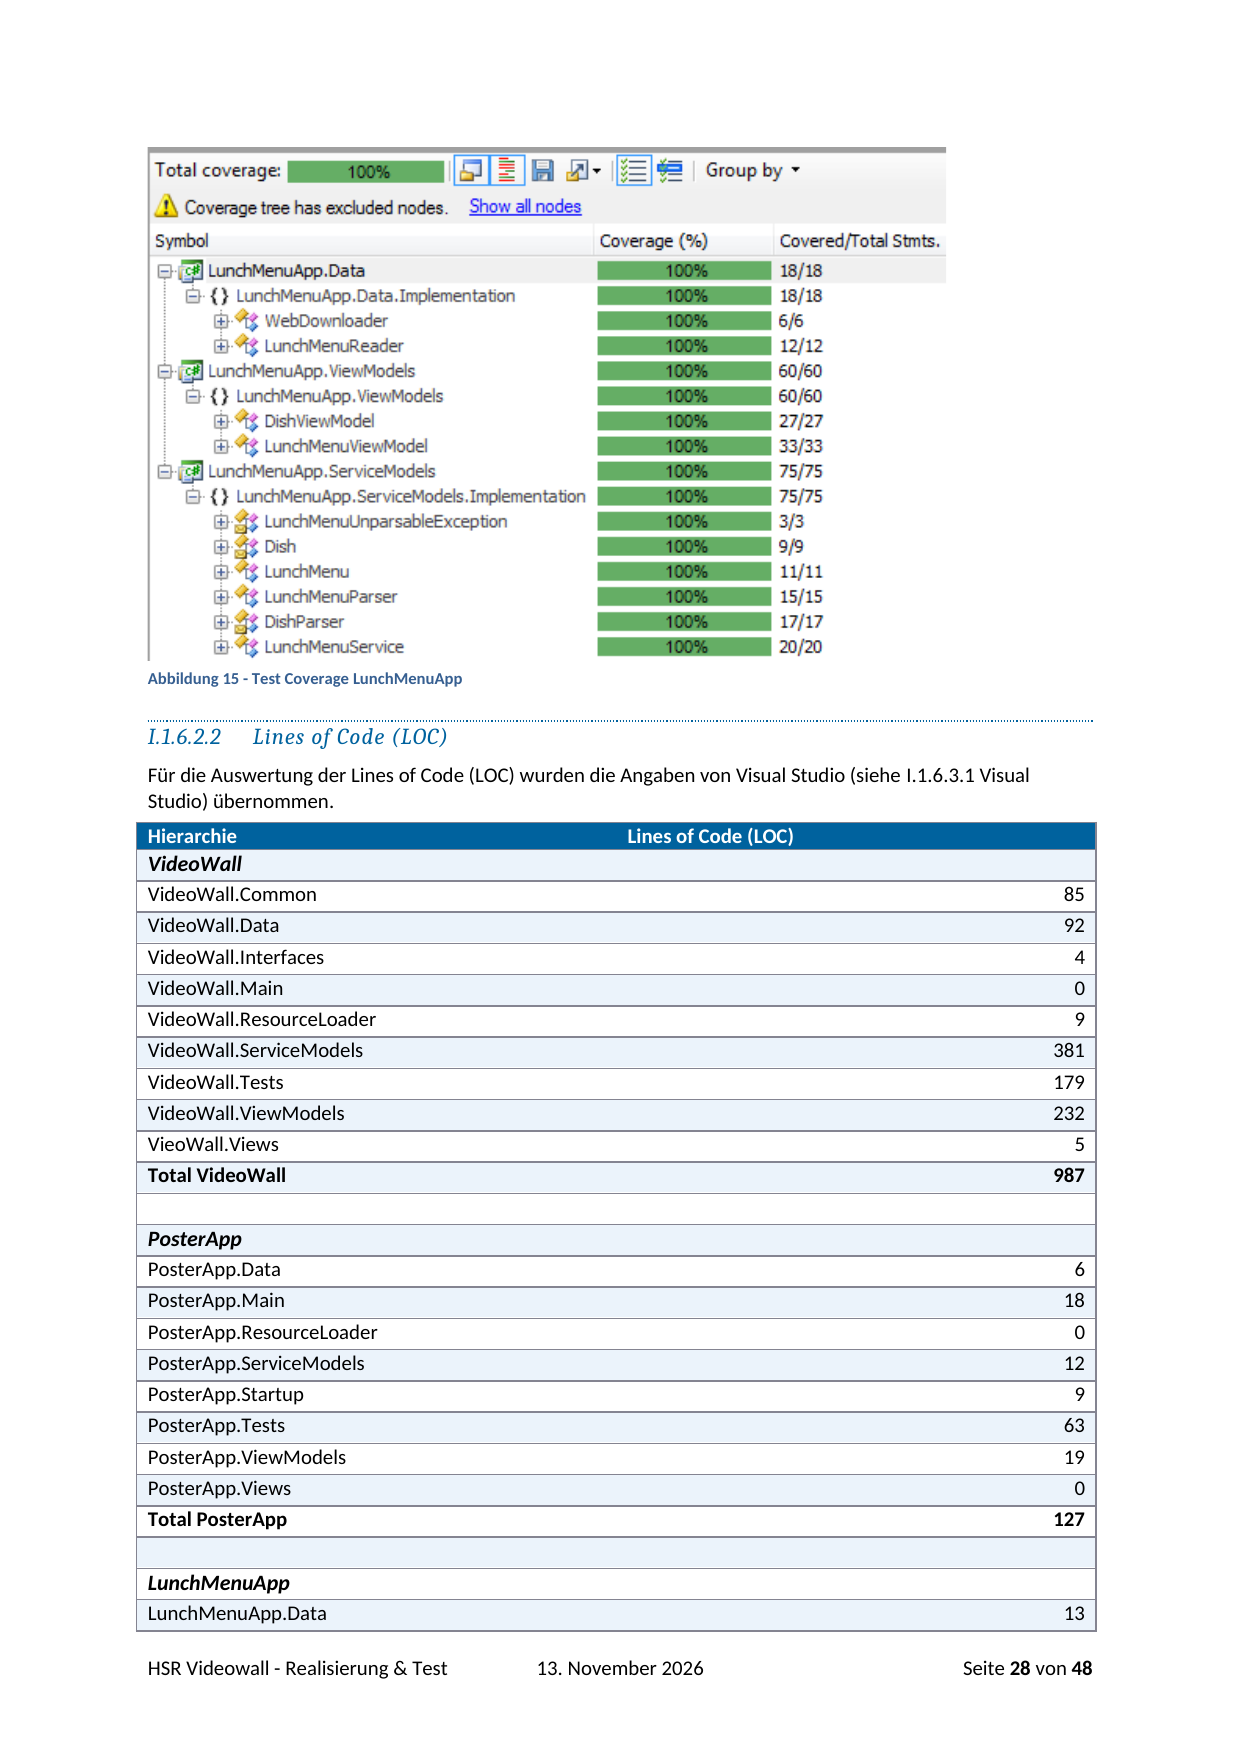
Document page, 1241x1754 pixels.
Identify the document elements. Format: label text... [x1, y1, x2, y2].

table_cell 127 [616, 1507, 1095, 1536]
table_cell [616, 1194, 1095, 1224]
table_cell [616, 1225, 1095, 1255]
table_cell 63 [616, 1413, 1095, 1442]
table_header Hierarchie [137, 823, 616, 849]
table_cell VideoWall.ServiceModels [137, 1038, 616, 1067]
table_cell [616, 1538, 1095, 1567]
table_cell 13 [616, 1600, 1095, 1630]
table_cell LunchMenuApp.Data [137, 1600, 616, 1630]
table_cell VideoWall.Data [137, 913, 616, 942]
table_cell VideoWall.Interfaces [137, 944, 616, 974]
table_cell VideoWall [137, 850, 616, 880]
text Für die Auswertung der Lines of Code (LOC) wurden die Angaben von Visual Studio (siehe I.1.6.3.1 Visual Studio) übernommen. [148, 762, 1093, 813]
table_cell 92 [616, 913, 1095, 942]
table_cell PosterApp.Data [137, 1257, 616, 1286]
table_cell PosterApp.ViewModels [137, 1444, 616, 1474]
table_cell PosterApp [137, 1225, 616, 1255]
table_cell PosterApp.Tests [137, 1413, 616, 1442]
table_cell VideoWall.Main [137, 975, 616, 1005]
table_cell PosterApp.Main [137, 1288, 616, 1317]
table_header Lines of Code (LOC) [616, 823, 1095, 849]
table_cell Total VideoWall [137, 1163, 616, 1192]
table_cell 19 [616, 1444, 1095, 1474]
table_cell LunchMenuApp [137, 1569, 616, 1599]
table_cell 6 [616, 1257, 1095, 1286]
picture [147, 147, 947, 661]
table_cell VideoWall.ViewModels [137, 1100, 616, 1130]
table_cell [137, 1538, 616, 1567]
table_cell PosterApp.Views [137, 1475, 616, 1505]
table_cell 85 [616, 882, 1095, 911]
table_cell VideoWall.ResourceLoader [137, 1007, 616, 1036]
table_cell [137, 1194, 616, 1224]
table_cell 12 [616, 1350, 1095, 1380]
table_cell PosterApp.Startup [137, 1382, 616, 1411]
table_cell 0 [616, 1475, 1095, 1505]
table_cell PosterApp.ServiceModels [137, 1350, 616, 1380]
table_cell VideoWall.Common [137, 882, 616, 911]
table_cell 0 [616, 1319, 1095, 1349]
table_cell [616, 1569, 1095, 1599]
table_cell PosterApp.ResourceLoader [137, 1319, 616, 1349]
table_cell 9 [616, 1007, 1095, 1036]
table_cell VieoWall.Views [137, 1132, 616, 1161]
table_cell 381 [616, 1038, 1095, 1067]
table_cell 4 [616, 944, 1095, 974]
table_cell 179 [616, 1069, 1095, 1099]
table_cell 232 [616, 1100, 1095, 1130]
table_cell 9 [616, 1382, 1095, 1411]
table_cell [616, 850, 1095, 880]
table_cell 0 [616, 975, 1095, 1005]
subtitle Lines of Code (LOC) [148, 720, 1093, 750]
table_cell 5 [616, 1132, 1095, 1161]
table_cell 987 [616, 1163, 1095, 1192]
table_cell VideoWall.Tests [137, 1069, 616, 1099]
table_cell Total PosterApp [137, 1507, 616, 1536]
table_cell 18 [616, 1288, 1095, 1317]
